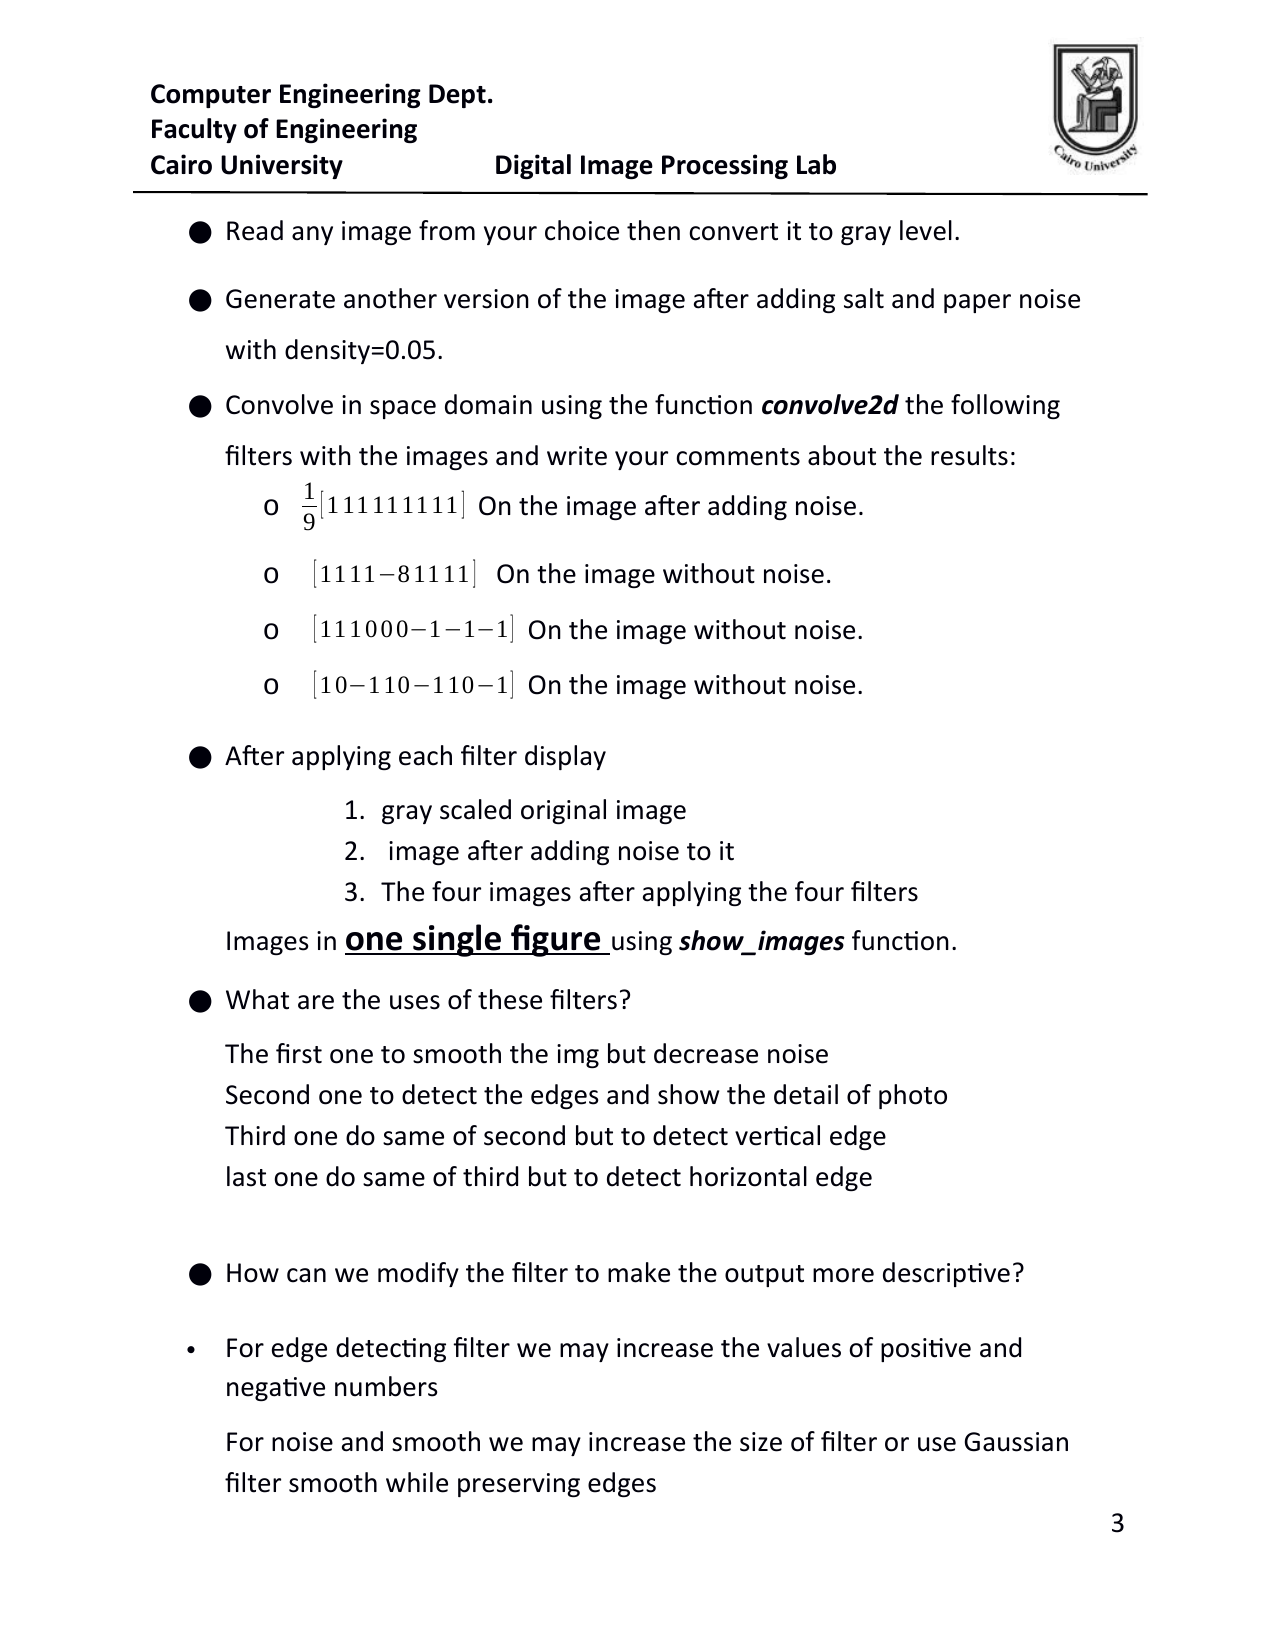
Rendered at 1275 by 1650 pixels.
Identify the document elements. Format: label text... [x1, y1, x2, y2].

text Images in one single figure using show_images function. [225, 914, 1125, 959]
list Convolve in space domain using the function convolve2d the following filters with the images and write your comments about the results: [187, 372, 1125, 472]
text Third one do same of second but to detect vertical edge [225, 1117, 1125, 1153]
list How can we modify the filter to make the output more descriptive? [187, 1240, 1125, 1299]
list Generate another version of the image after adding salt and paper noise with density=0.05. [187, 266, 1125, 366]
list For edge detecting filter we may increase the values of positive and negative numbers [187, 1329, 1125, 1403]
list What are the uses of these filters? [187, 966, 1125, 1026]
list After applying each filter display [187, 722, 1125, 782]
list On the image without noise. [262, 611, 1125, 648]
list image after adding noise to it [344, 832, 1125, 867]
list On the image without noise. [262, 666, 1125, 703]
list On the image without noise. [262, 555, 1125, 592]
text last one do same of third but to detect horizontal edge [225, 1158, 1125, 1193]
list The four images after applying the four filters [344, 873, 1125, 908]
list gray scaled original image [344, 791, 1125, 826]
list On the image after adding noise. [262, 478, 1125, 537]
picture [1048, 37, 1144, 175]
text Second one to detect the edges and show the detail of photo [225, 1076, 1125, 1112]
text For noise and smooth we may increase the size of filter or use Gaussian filter smooth while preserving edges [225, 1423, 1125, 1499]
list Read any image from your choice then convert it to gray level. [187, 197, 1125, 257]
text The first one to smooth the img but decrease noise [225, 1035, 1125, 1071]
